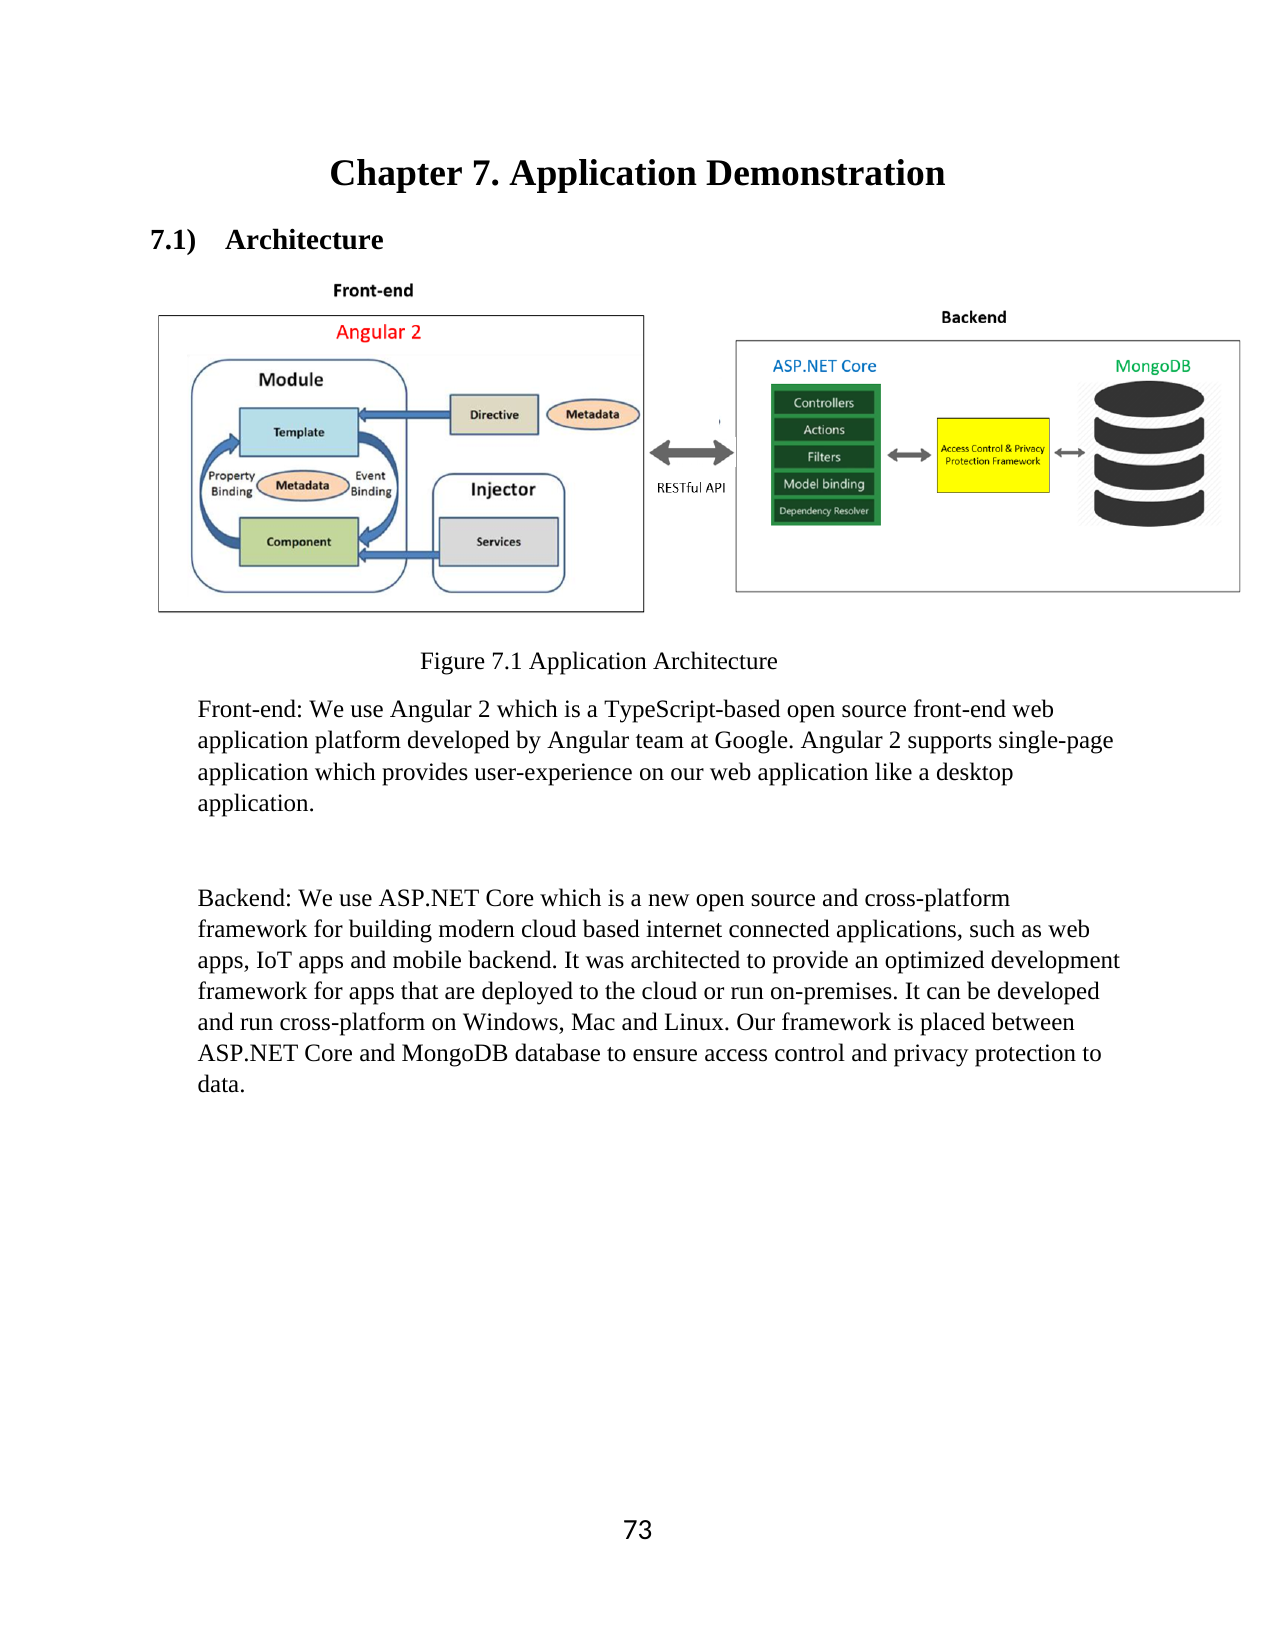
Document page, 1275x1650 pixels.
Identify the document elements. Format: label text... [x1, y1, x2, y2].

picture [150, 275, 1260, 628]
subtitle Chapter 7. Application Demonstration [150, 150, 1125, 193]
text Figure 7.1 Application Architecture [150, 646, 1125, 675]
list Architecture [150, 222, 1125, 256]
list Backend: We use ASP.NET Core which is a new open source and cross-platform framework for building modern cloud based internet connected applications, such as web apps, IoT apps and mobile backend. It was architected to provide an optimized development framework for apps that are deployed to the cloud or run on-premises. It can be developed and run cross-platform on Windows, Mac and Linux. Our framework is placed between ASP.NET Core and MongoDB database to ensure access control and privacy protection to data. [197, 883, 1125, 1098]
list Front-end: We use Angular 2 which is a TypeScript-based open source front-end web application platform developed by Angular team at Google. Angular 2 supports single-page application which provides user-experience on our web application like a desktop application. [197, 694, 1125, 816]
